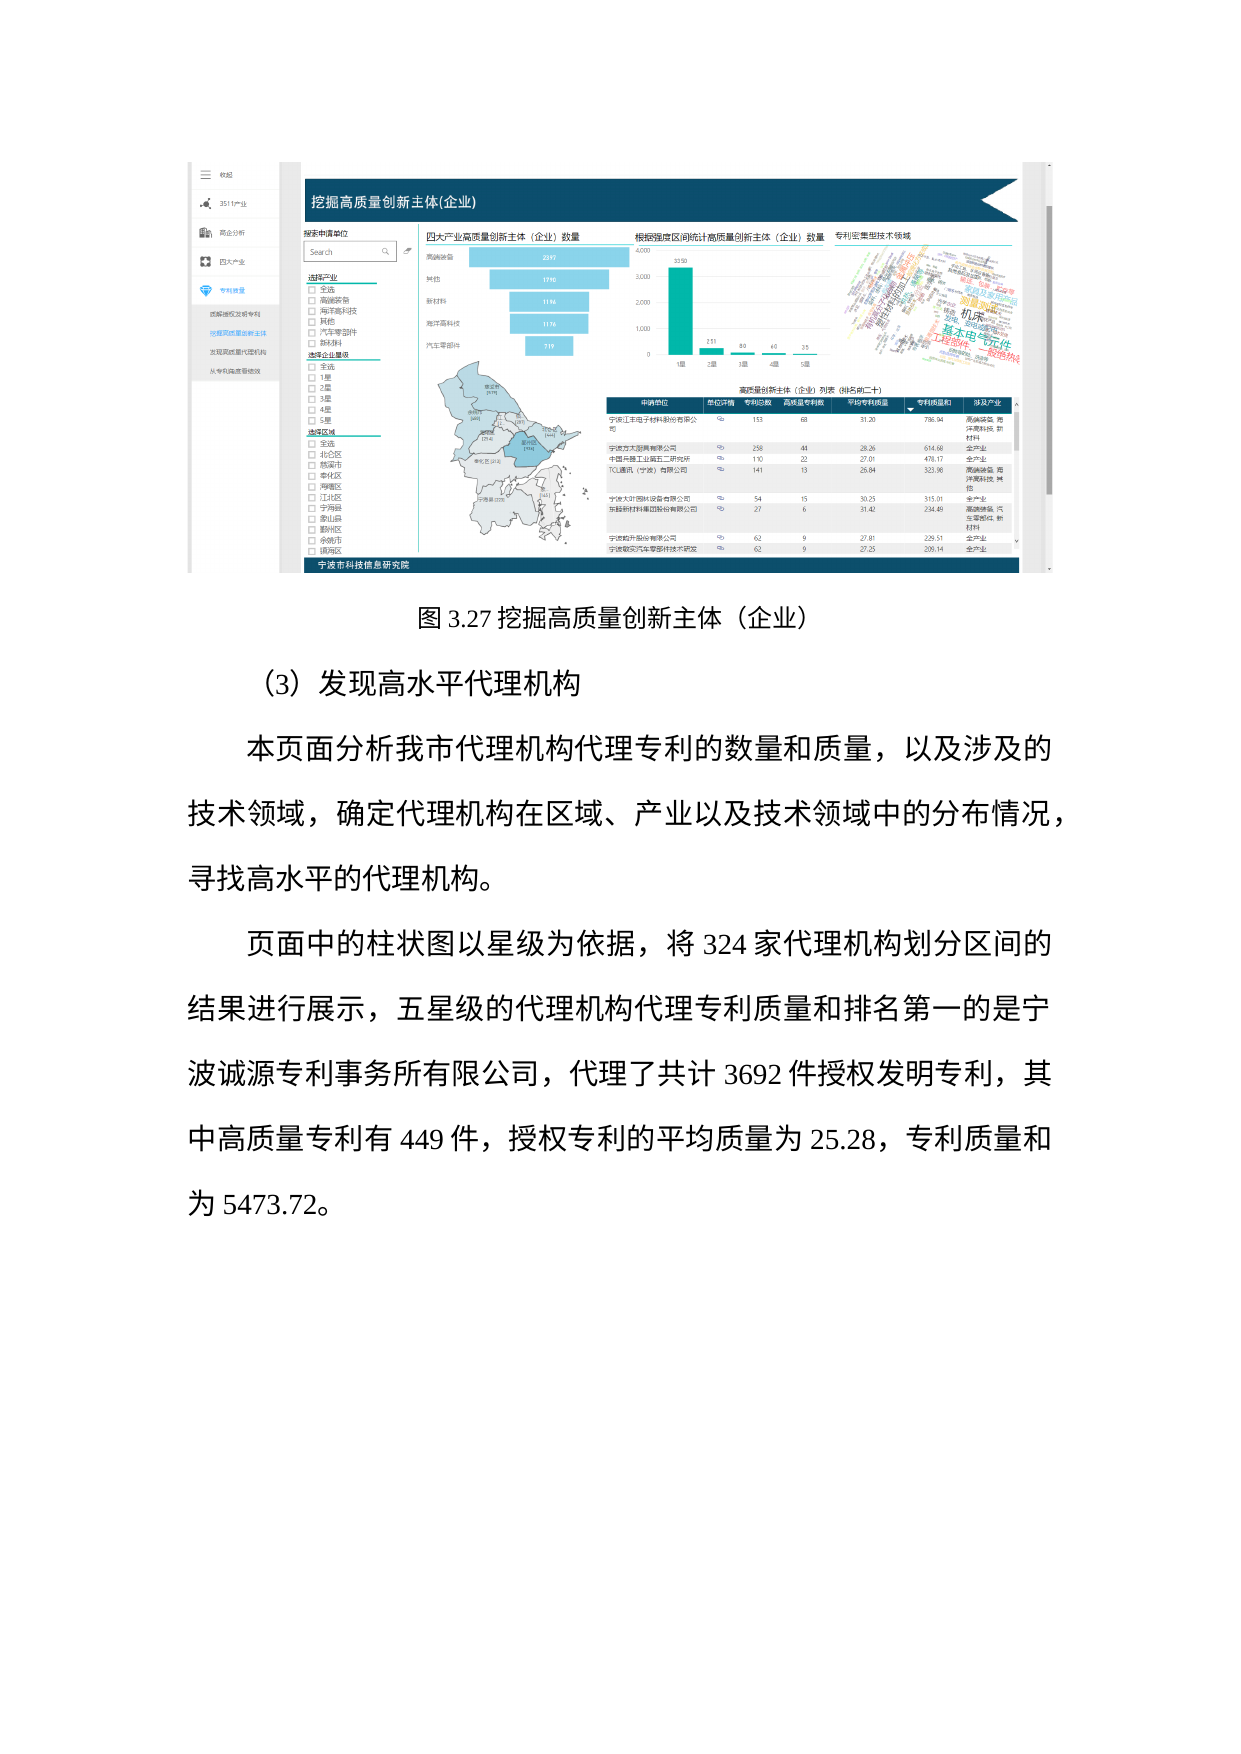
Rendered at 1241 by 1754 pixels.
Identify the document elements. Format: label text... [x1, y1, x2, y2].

text 图3.27 挖掘高质量创新主体（企业） [187, 584, 1053, 649]
text 页面中的柱状图以星级为依据，将324家代理机构划分区间的结果进行展示，五星级的代理机构代理专利质量和排名第一的是宁波诚源专利事务所有限公司，代理了共计3692件授权发明专利，其中高质量专利有449件，授权专利的平均质量为25.28，专利质量和为5473.72。 [187, 909, 1053, 1234]
picture [187, 162, 1053, 573]
text （3）发现高水平代理机构 [187, 649, 1053, 714]
text 本页面分析我市代理机构代理专利的数量和质量，以及涉及的技术领域，确定代理机构在区域、产业以及技术领域中的分布情况，寻找高水平的代理机构。 [187, 714, 1053, 909]
